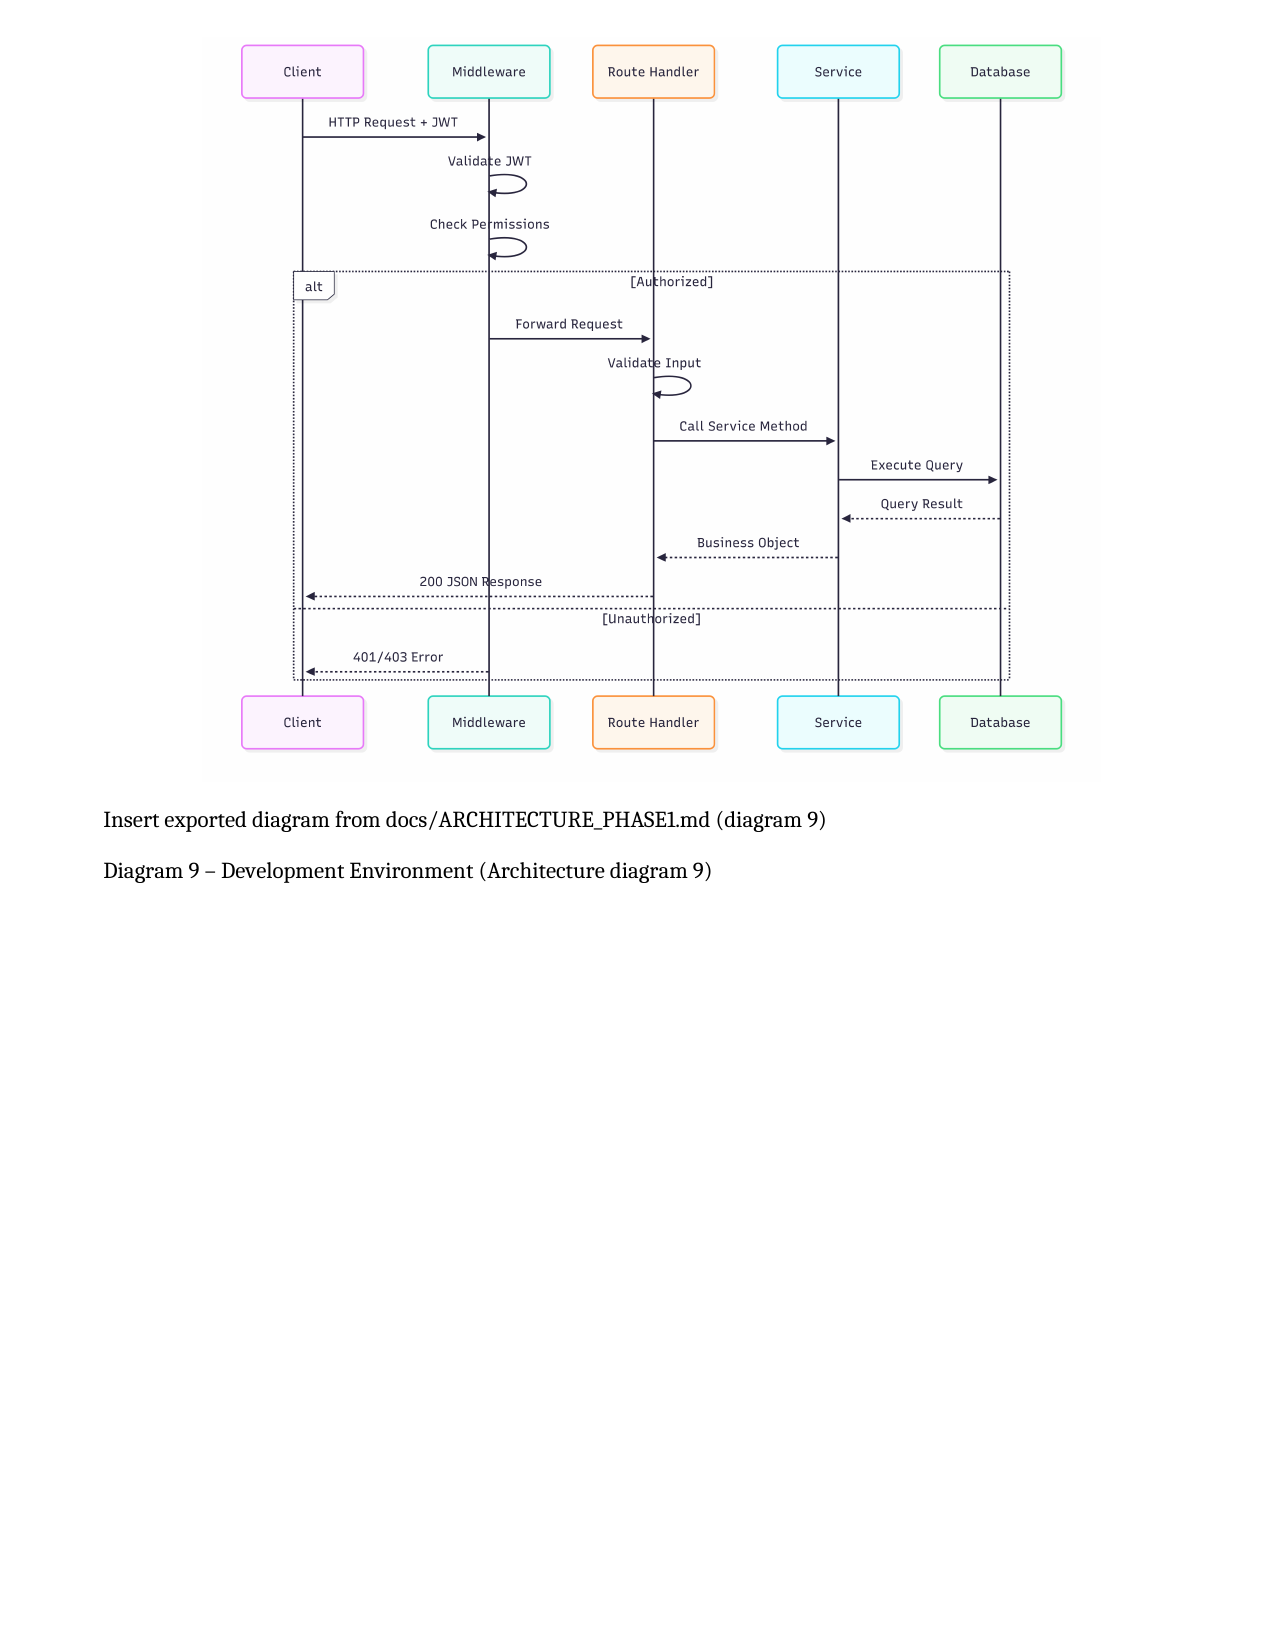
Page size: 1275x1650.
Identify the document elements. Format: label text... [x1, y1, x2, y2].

text Insert exported diagram from docs/ARCHITECTURE_PHASE1.md (diagram 9) [103, 807, 1200, 833]
picture [201, 37, 1102, 782]
text Diagram 9 – Development Environment (Architecture diagram 9) [103, 858, 1200, 884]
